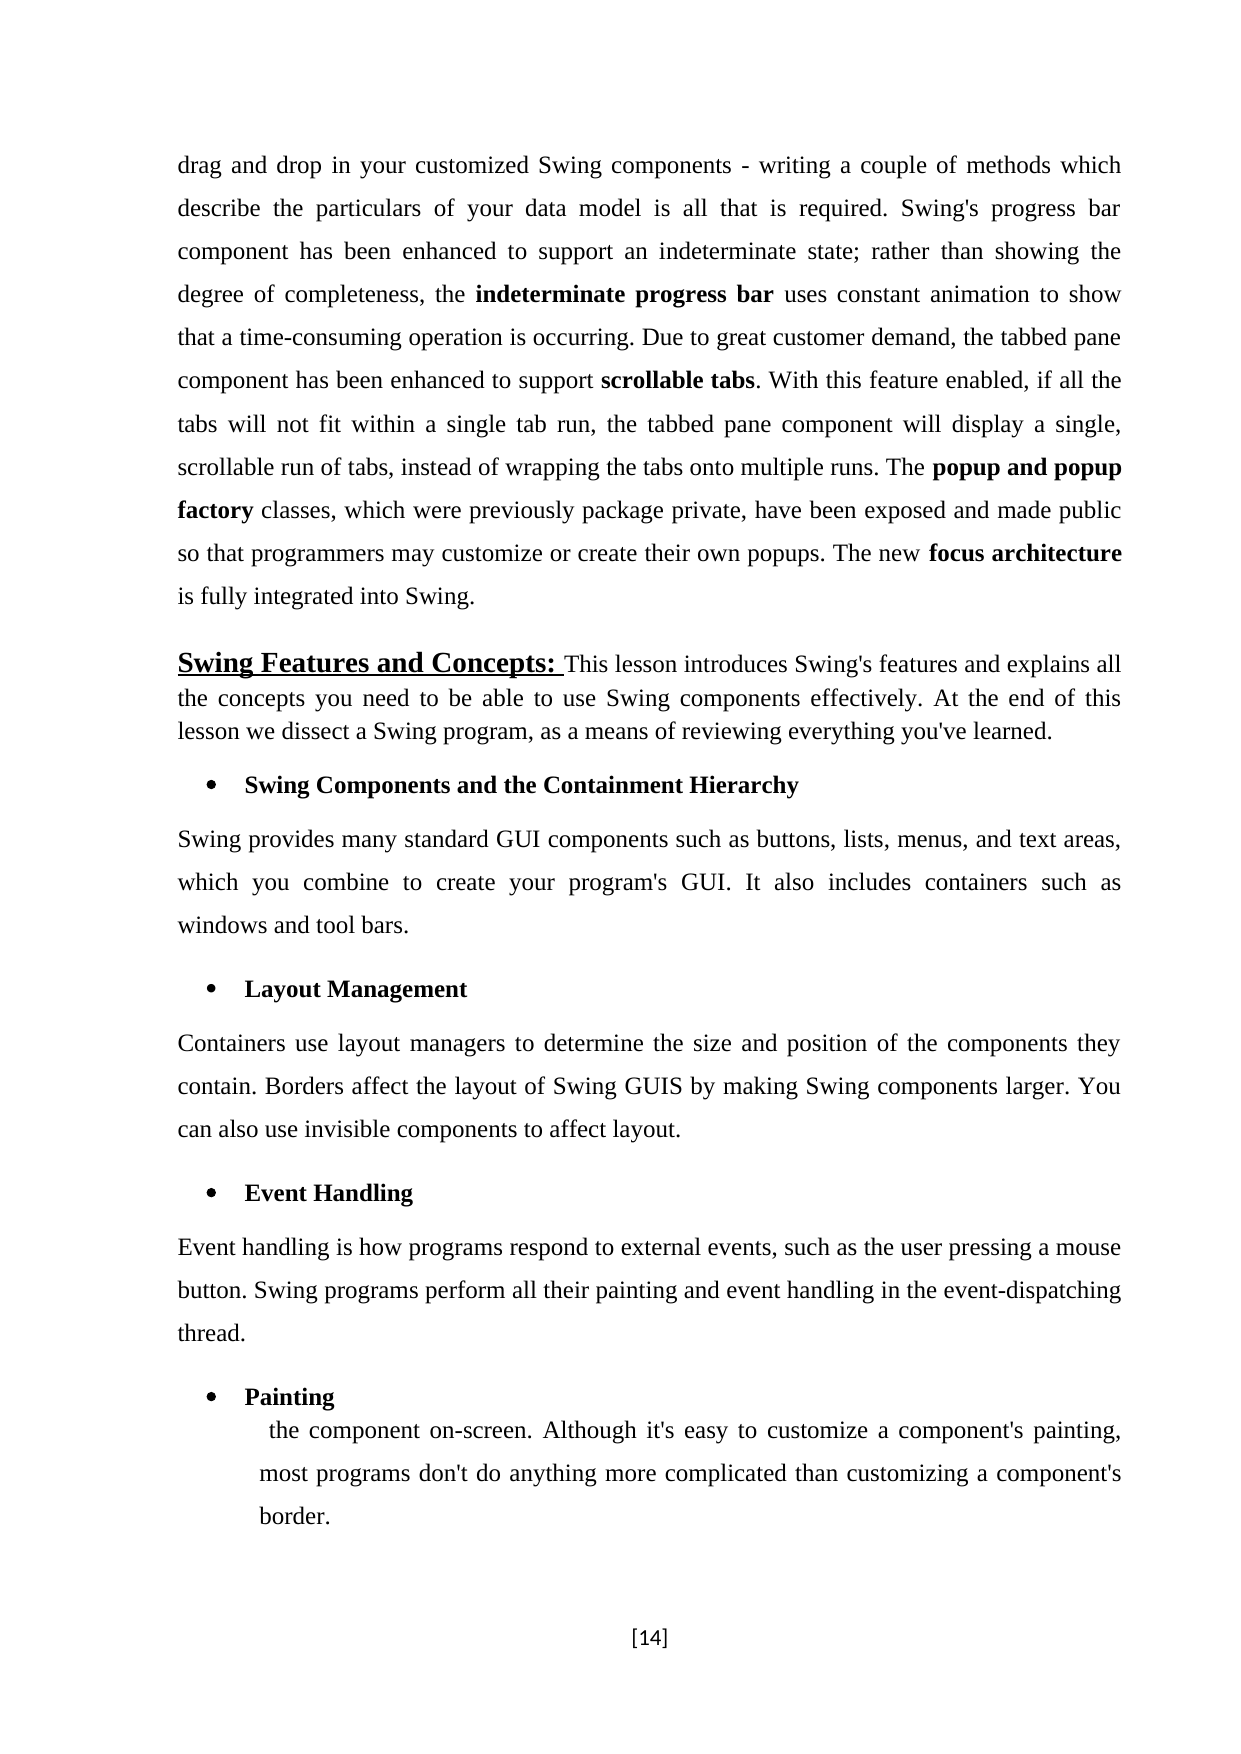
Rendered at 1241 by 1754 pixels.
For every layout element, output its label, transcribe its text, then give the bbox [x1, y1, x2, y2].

list Painting [207, 1382, 1122, 1411]
text Swing provides many standard GUI components such as buttons, lists, menus, and text areas, which you combine to create your program's GUI. It also includes containers such as windows and tool bars. [177, 824, 1122, 939]
text Event handling is how programs respond to external events, such as the user pressing a mouse button. Swing programs perform all their painting and event handling in the event-dispatching thread. [177, 1232, 1122, 1347]
list Layout Management [207, 974, 1122, 1003]
list Swing Components and the Containment Hierarchy [207, 770, 1122, 799]
list the component on-screen. Although it's easy to customize a component's painting, most programs don't do anything more complicated than customizing a component's border. [259, 1415, 1122, 1530]
text Containers use layout managers to determine the size and position of the components they contain. Borders affect the layout of Swing GUIS by making Swing components larger. You can also use invisible components to affect layout. [177, 1028, 1122, 1143]
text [177, 150, 1122, 610]
text Swing Features and Concepts: This lesson introduces Swing's features and explains all the concepts you need to be able to use Swing components effectively. At the end of this lesson we dissect a Swing program, as a means of reviewing everything you've learned. [177, 645, 1122, 745]
list Event Handling [207, 1178, 1122, 1207]
